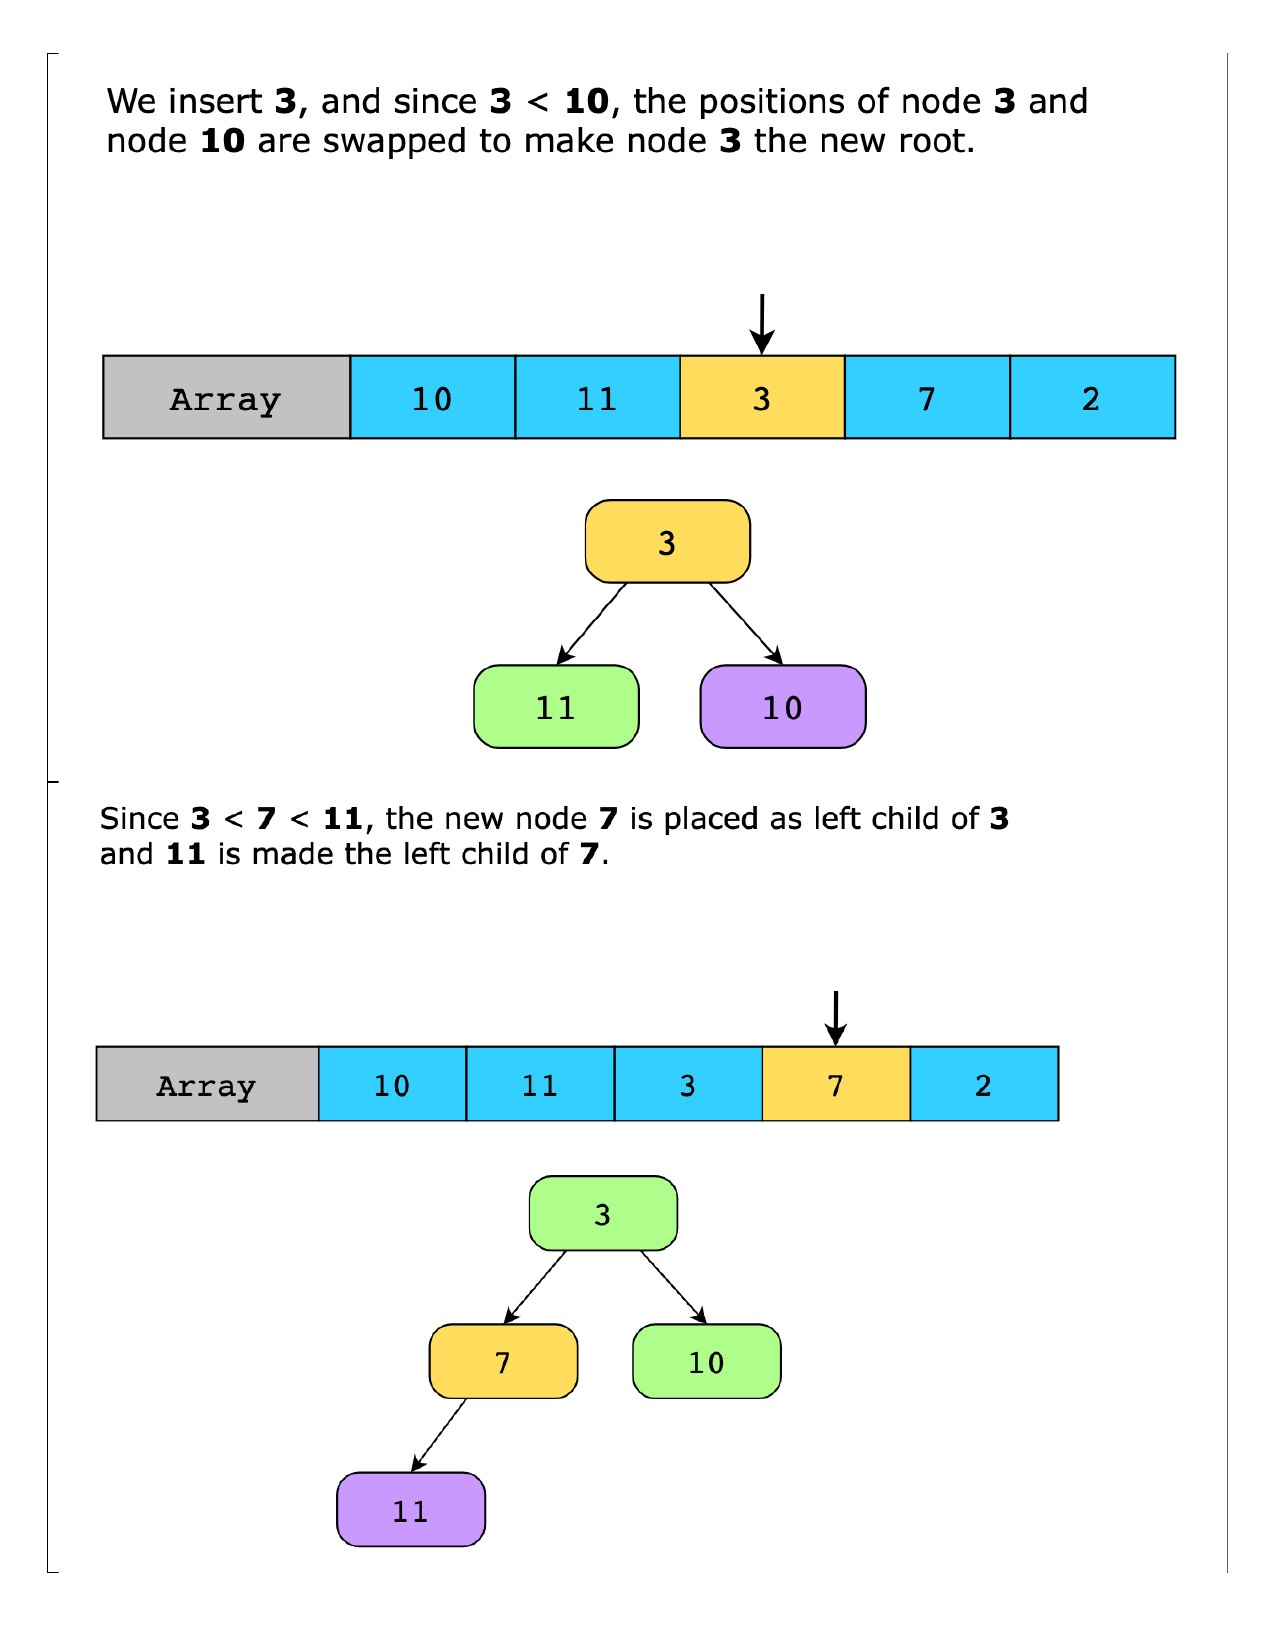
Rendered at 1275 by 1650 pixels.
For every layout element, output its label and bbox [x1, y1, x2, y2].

picture [58, 53, 1228, 1573]
table_cell [48, 783, 58, 1572]
table_cell [48, 54, 58, 781]
